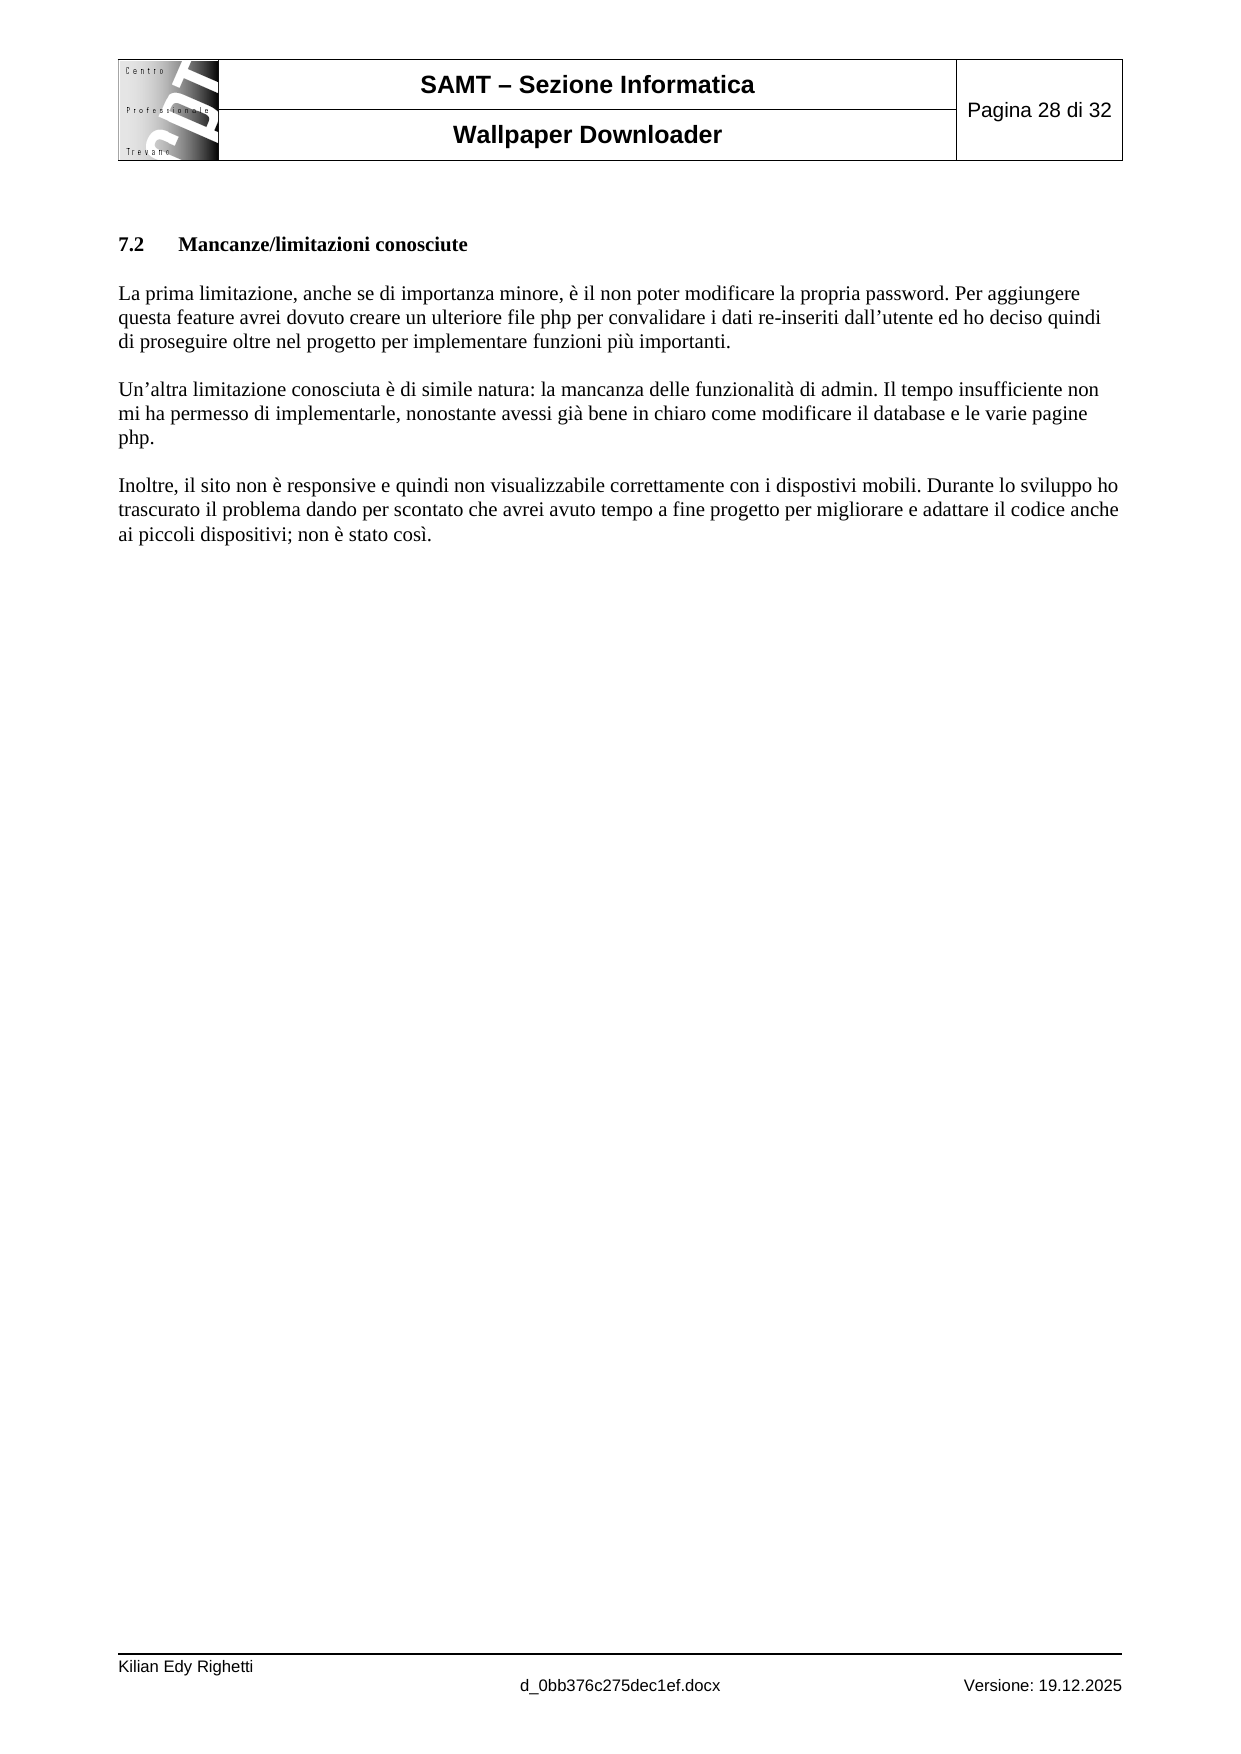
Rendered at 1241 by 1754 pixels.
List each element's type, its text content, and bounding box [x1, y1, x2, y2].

text Inoltre, il sito non è responsive e quindi non visualizzabile correttamente con i dispostivi mobili. Durante lo sviluppo ho trascurato il problema dando per scontato che avrei avuto tempo a fine progetto per migliorare e adattare il codice anche ai piccoli dispositivi; non è stato così. [118, 473, 1122, 546]
text La prima limitazione, anche se di importanza minore, è il non poter modificare la propria password. Per aggiungere questa feature avrei dovuto creare un ulteriore file php per convalidare i dati re-inseriti dall’utente ed ho deciso quindi di proseguire oltre nel progetto per implementare funzioni più importanti. [118, 281, 1122, 353]
text Un’altra limitazione conosciuta è di simile natura: la mancanza delle funzionalità di admin. Il tempo insufficiente non mi ha permesso di implementarle, nonostante avessi già bene in chiaro come modificare il database e le varie pagine php. [118, 377, 1122, 449]
picture [118, 60, 219, 160]
subtitle Mancanze/limitazioni conosciute [118, 232, 1122, 256]
